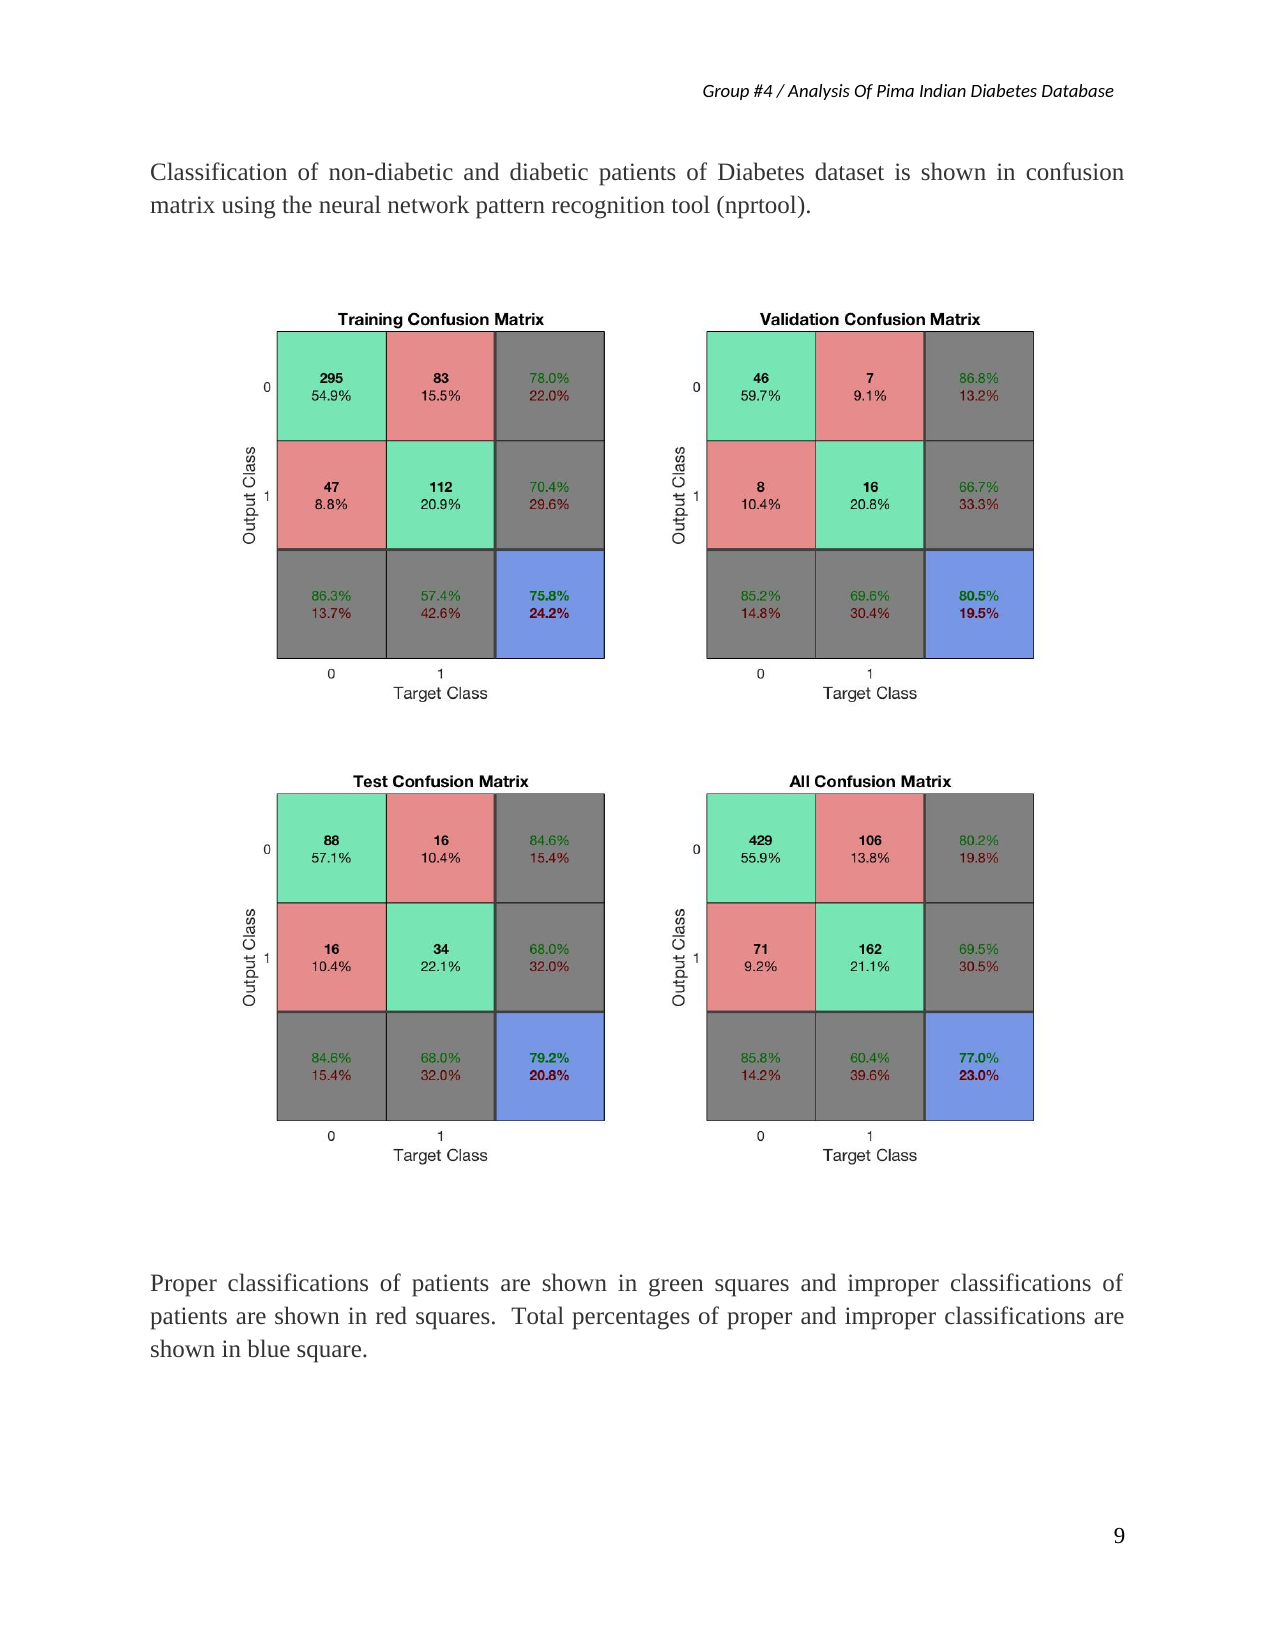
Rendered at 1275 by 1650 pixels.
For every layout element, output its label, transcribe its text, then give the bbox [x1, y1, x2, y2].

text Proper classifications of patients are shown in green squares and improper classifications of patients are shown in red squares. Total percentages of proper and improper classifications are shown in blue square. [150, 1329, 1125, 1362]
text Classification of non-diabetic and diabetic patients of Diabetes dataset is shown in confusion matrix using the neural network pattern recognition tool (nprtool). [150, 186, 1125, 218]
picture [150, 255, 1125, 1231]
